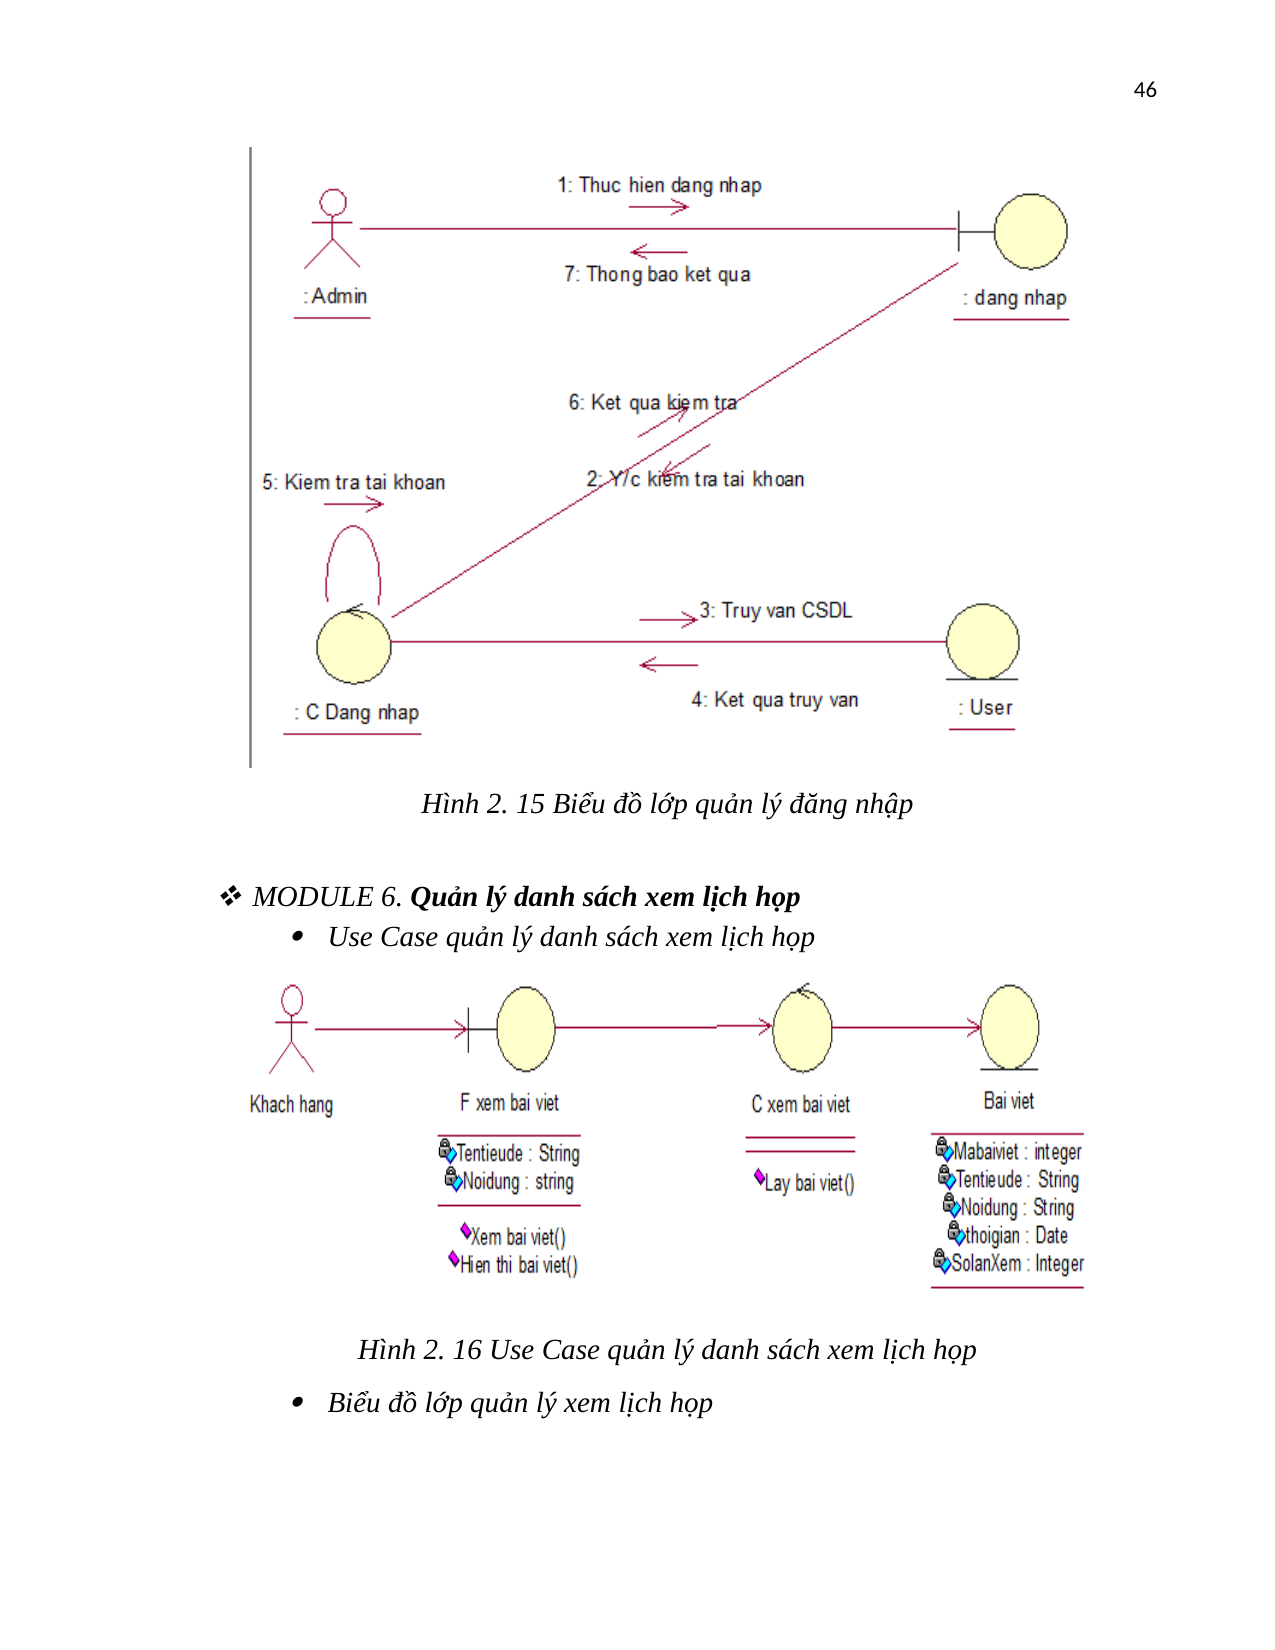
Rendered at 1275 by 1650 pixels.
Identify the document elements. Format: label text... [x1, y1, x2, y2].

list MODULE 6. Quản lý danh sách xem lịch họp [215, 879, 1157, 913]
text Hình 2. 16 Use Case quản lý danh sách xem lịch họp [177, 1332, 1157, 1366]
picture [249, 147, 1085, 768]
list Use Case quản lý danh sách xem lịch họp [290, 919, 1157, 953]
text Hình 2. 15 Biểu đồ lớp quản lý đăng nhập [177, 786, 1157, 819]
list Biểu đồ lớp quản lý xem lịch họp [290, 1385, 1157, 1419]
picture [220, 959, 1114, 1315]
